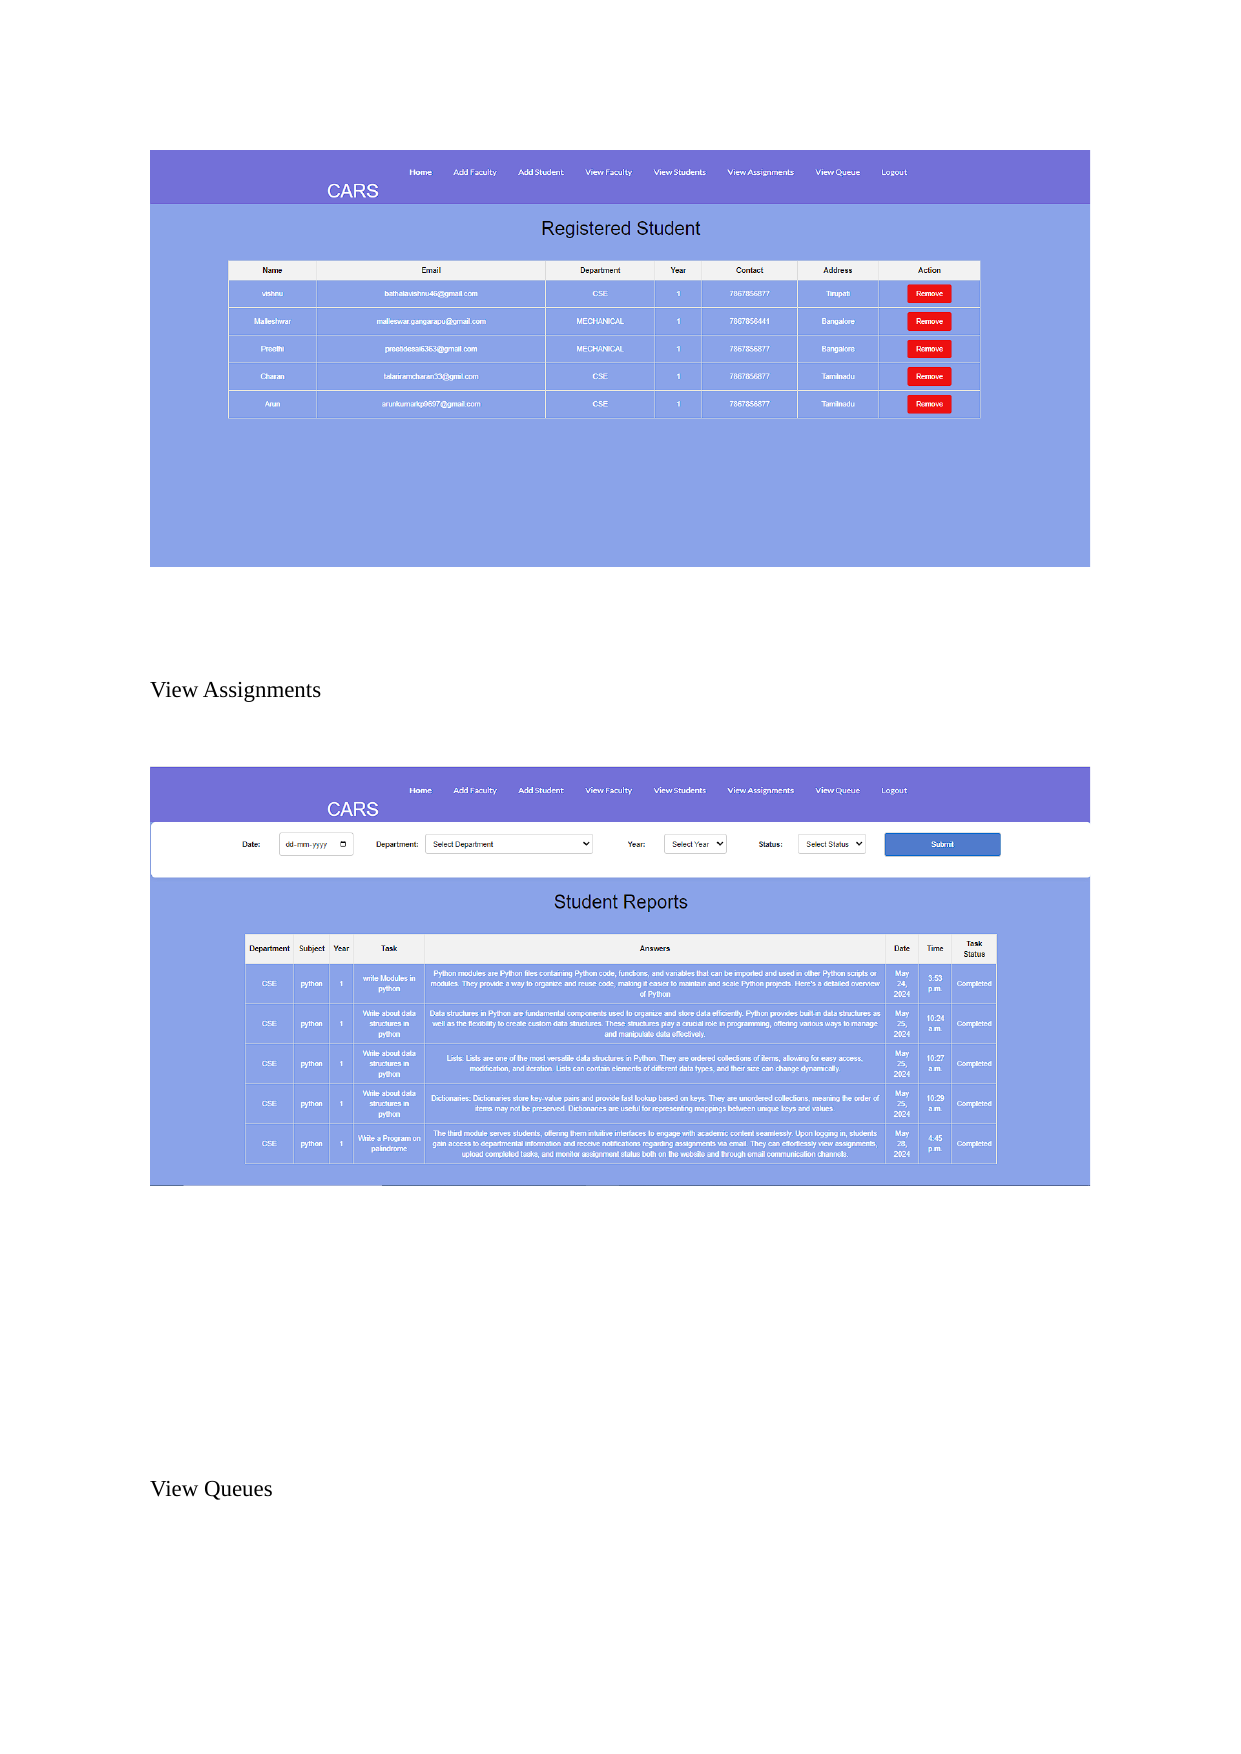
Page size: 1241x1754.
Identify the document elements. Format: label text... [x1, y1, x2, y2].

text View Assignments [150, 676, 1090, 702]
picture [150, 150, 1091, 567]
text View Queues [150, 1475, 1090, 1501]
picture [150, 766, 1091, 1186]
